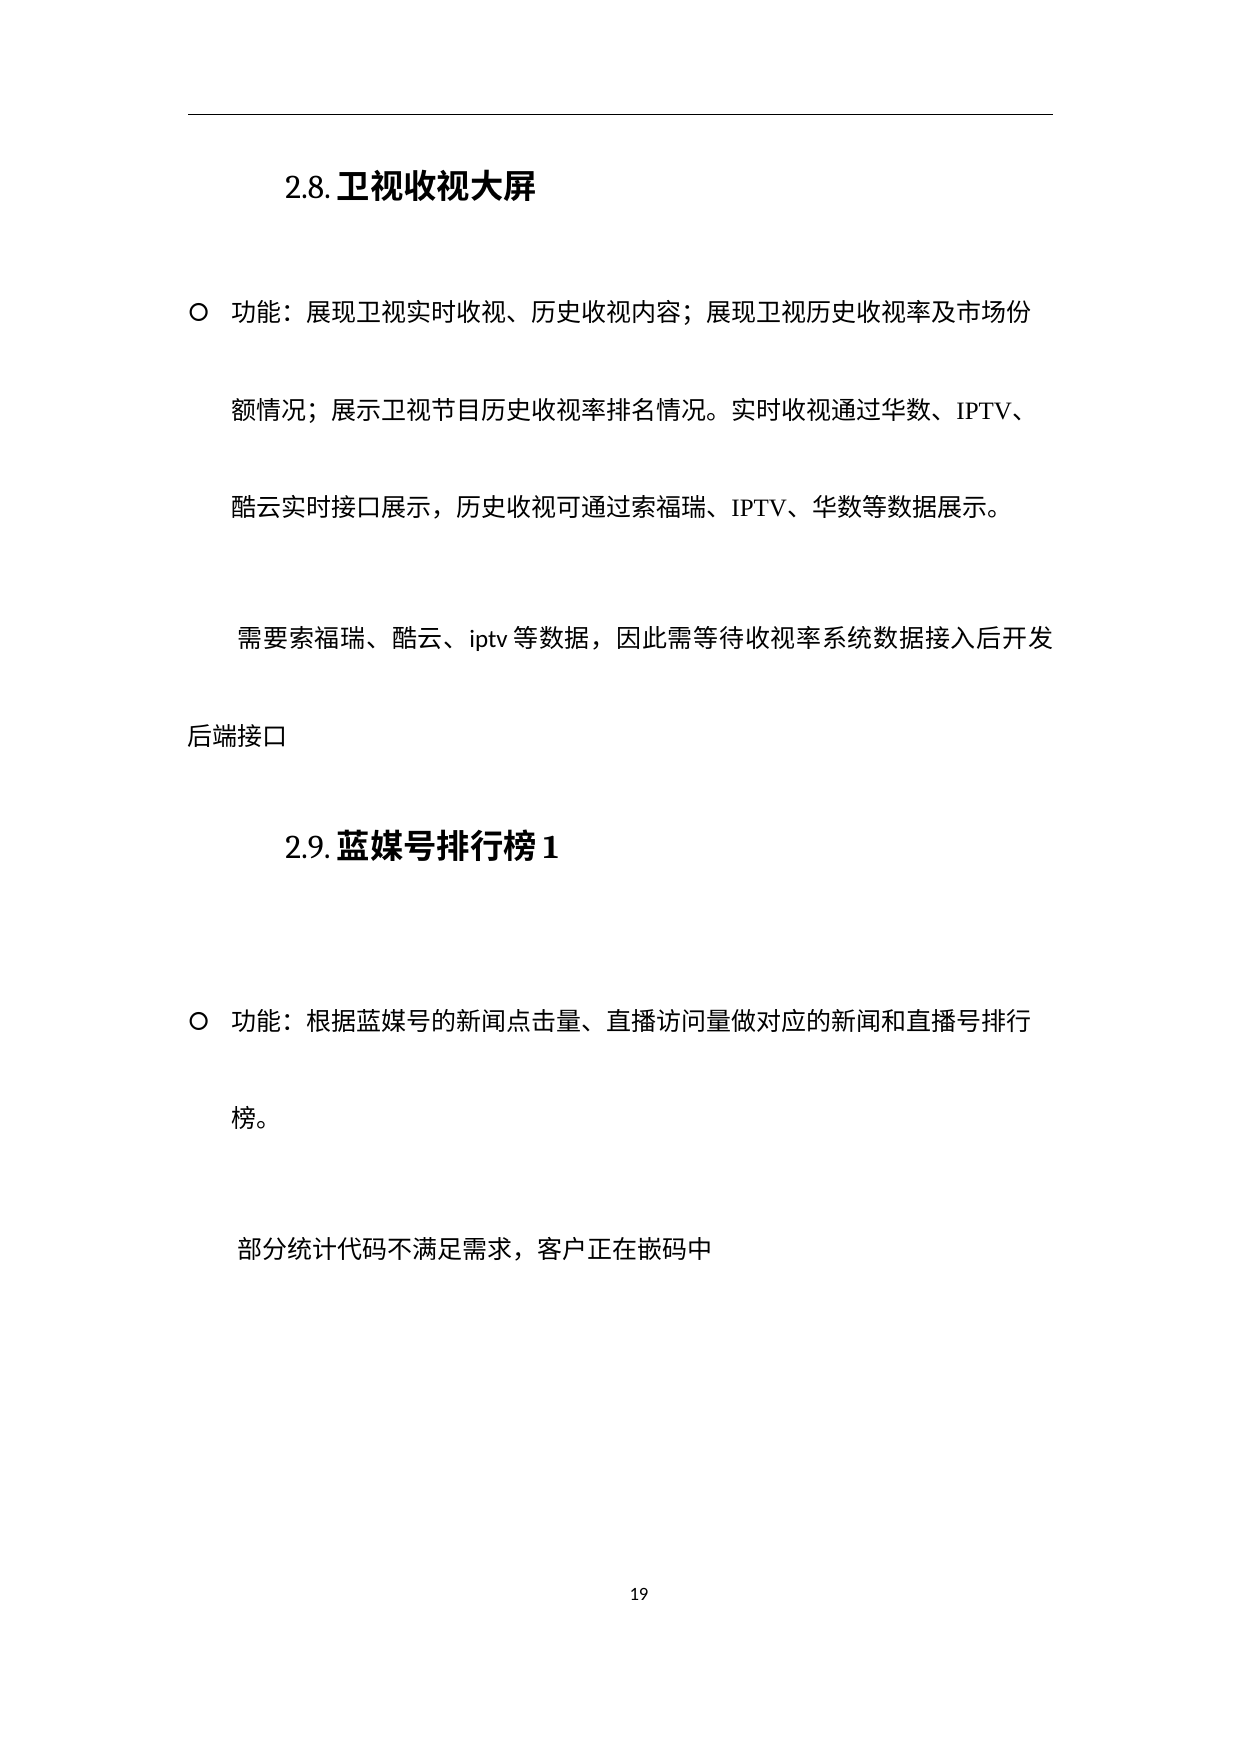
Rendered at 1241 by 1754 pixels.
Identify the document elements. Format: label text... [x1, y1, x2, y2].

subtitle 卫视收视大屏 [285, 151, 1053, 216]
text 需要索福瑞、酷云、iptv等数据，因此需等待收视率系统数据接入后开发后端接口 [187, 604, 1053, 767]
subtitle 蓝媒号排行榜1 [285, 812, 1053, 877]
list 功能：展现卫视实时收视、历史收视内容；展现卫视历史收视率及市场份额情况；展示卫视节目历史收视率排名情况。实时收视通过华数、IPTV、酷云实时接口展示，历史收视可通过索福瑞、IPTV、华数等数据展示。 [187, 278, 1053, 538]
text 部分统计代码不满足需求，客户正在嵌码中 [187, 1215, 1053, 1280]
list 功能：根据蓝媒号的新闻点击量、直播访问量做对应的新闻和直播号排行榜。 [187, 987, 1053, 1149]
